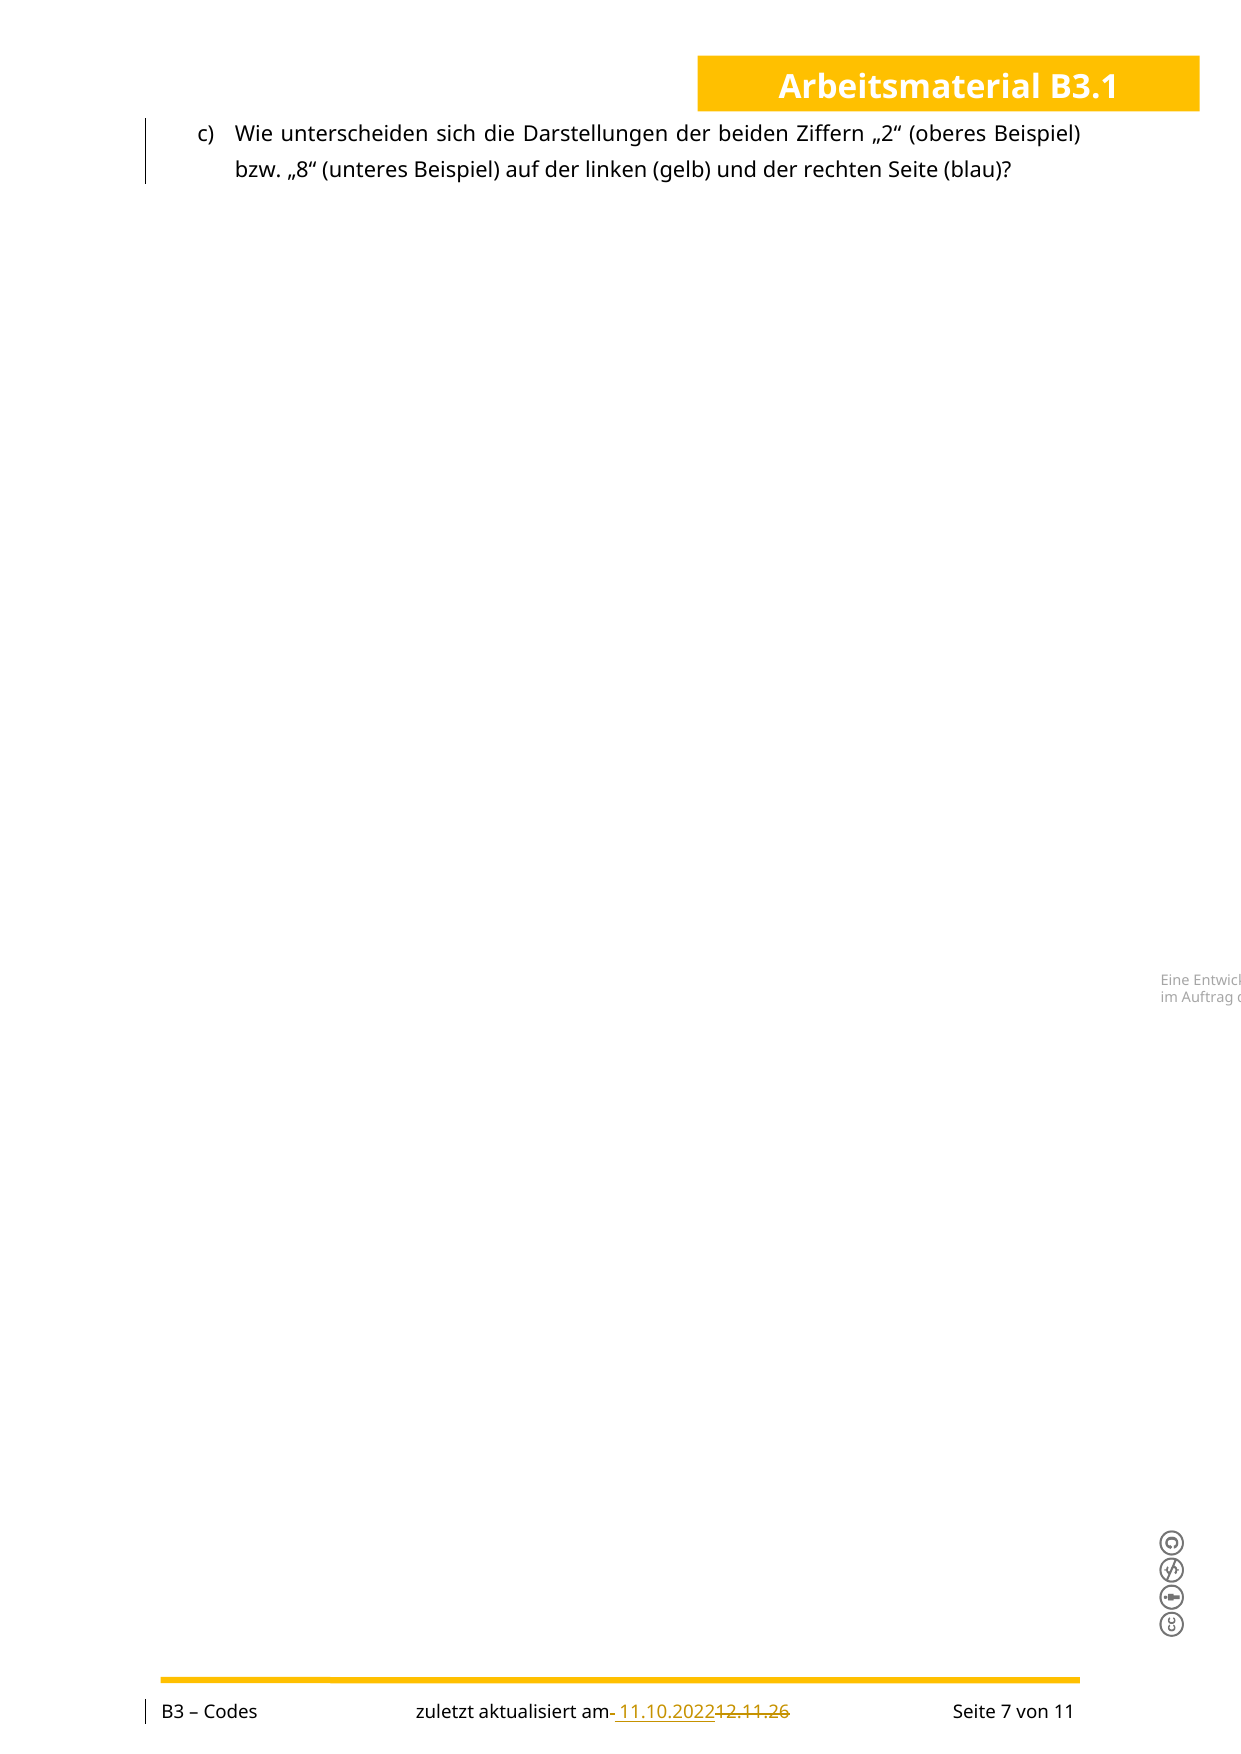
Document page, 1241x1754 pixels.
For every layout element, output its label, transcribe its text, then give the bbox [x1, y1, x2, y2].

list Wie unterscheiden sich die Darstellungen der beiden Ziffern „2“ (oberes Beispiel) bzw. „8“ (unteres Beispiel) auf der linken (gelb) und der rechten Seite (blau)? [197, 118, 1081, 184]
